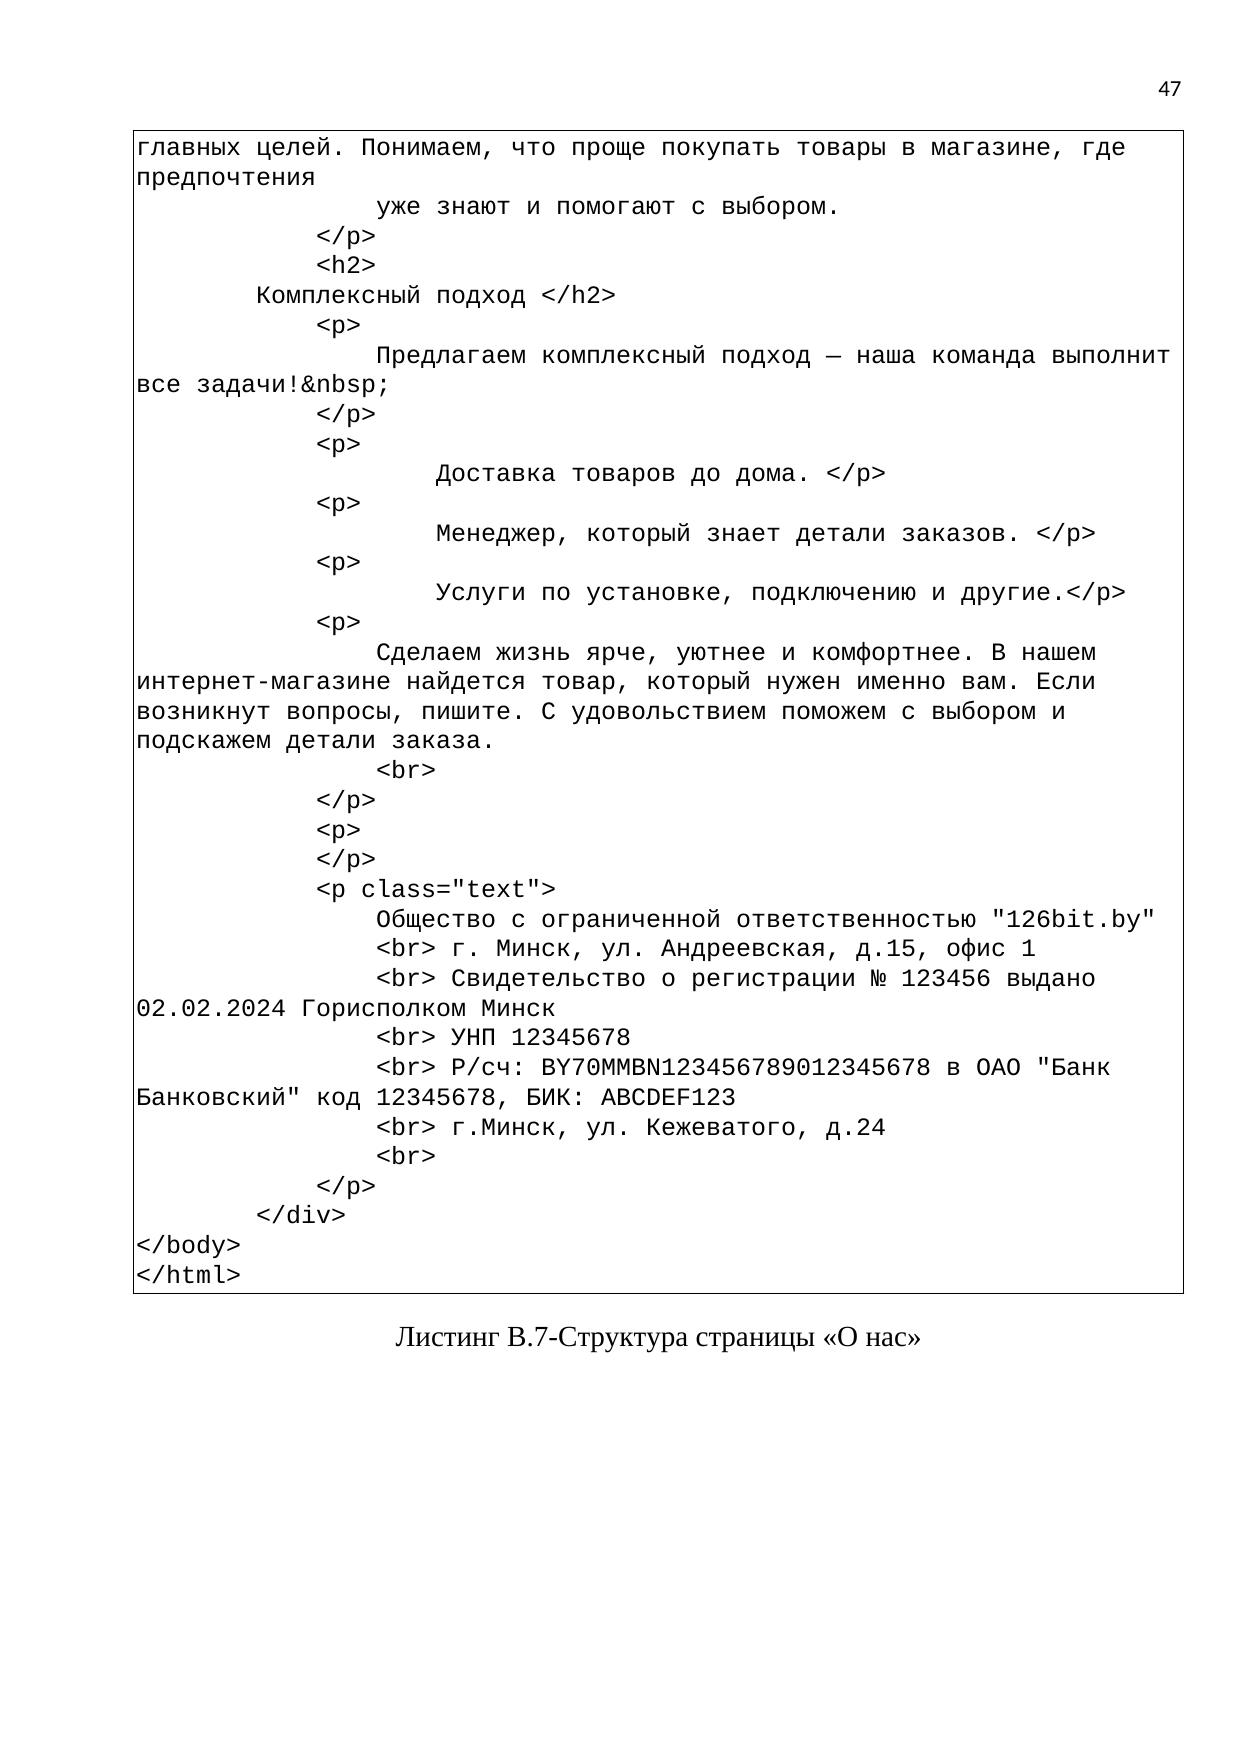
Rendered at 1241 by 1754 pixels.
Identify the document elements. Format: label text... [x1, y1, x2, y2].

text <p> [136, 549, 1181, 578]
text </p> [136, 846, 1181, 875]
text <br> г.Минск, ул. Кежеватого, д.24 [136, 1113, 1181, 1142]
text Листинг В.7-Структура страницы «О нас» [136, 1319, 1181, 1352]
text <h2> [136, 252, 1181, 281]
text Сделаем жизнь ярче, уютнее и комфортнее. В нашем интернет-магазине найдется товар, который нужен именно вам. Если возникнут вопросы, пишите. С удовольствием поможем с выбором и подскажем детали заказа. [136, 638, 1181, 756]
text <p> [136, 608, 1181, 638]
text Предлагаем комплексный подход — наша команда выполнит все задачи!&nbsp; [136, 341, 1181, 400]
text </p> [136, 222, 1181, 252]
text уже знают и помогают с выбором. [136, 192, 1181, 222]
text Доставка товаров до дома. </p> [136, 459, 1181, 489]
text <p class="text"> [136, 875, 1181, 905]
text <br> [136, 1142, 1181, 1172]
text <br> Р/сч: BY70MMBN123456789012345678 в ОАО "Банк Банковский" код 12345678, БИК: ABCDEF123 [136, 1053, 1181, 1113]
text </p> [136, 1172, 1181, 1202]
text <p> [136, 430, 1181, 459]
text Менеджер, который знает детали заказов. </p> [136, 519, 1181, 549]
text Услуги по установке, подключению и другие.</p> [136, 578, 1181, 608]
text </html> [134, 1258, 1183, 1293]
text <br> УНП 12345678 [136, 1024, 1181, 1053]
text Общество с ограниченной ответственностью "126bit.by" [136, 905, 1181, 934]
text <br> [136, 756, 1181, 786]
text </body> [136, 1231, 1181, 1258]
text <br> г. Минск, ул. Андреевская, д.15, офис 1 [136, 934, 1181, 964]
text <p> [136, 311, 1181, 341]
text <p> [136, 489, 1181, 519]
text Комплексный подход </h2> [136, 281, 1181, 311]
text </p> [136, 786, 1181, 816]
text <br> Свидетельство о регистрации № 123456 выдано 02.02.2024 Горисполком Минск [136, 964, 1181, 1024]
text <p> [136, 816, 1181, 846]
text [134, 131, 1183, 192]
text </div> [136, 1202, 1181, 1231]
text </p> [136, 400, 1181, 430]
